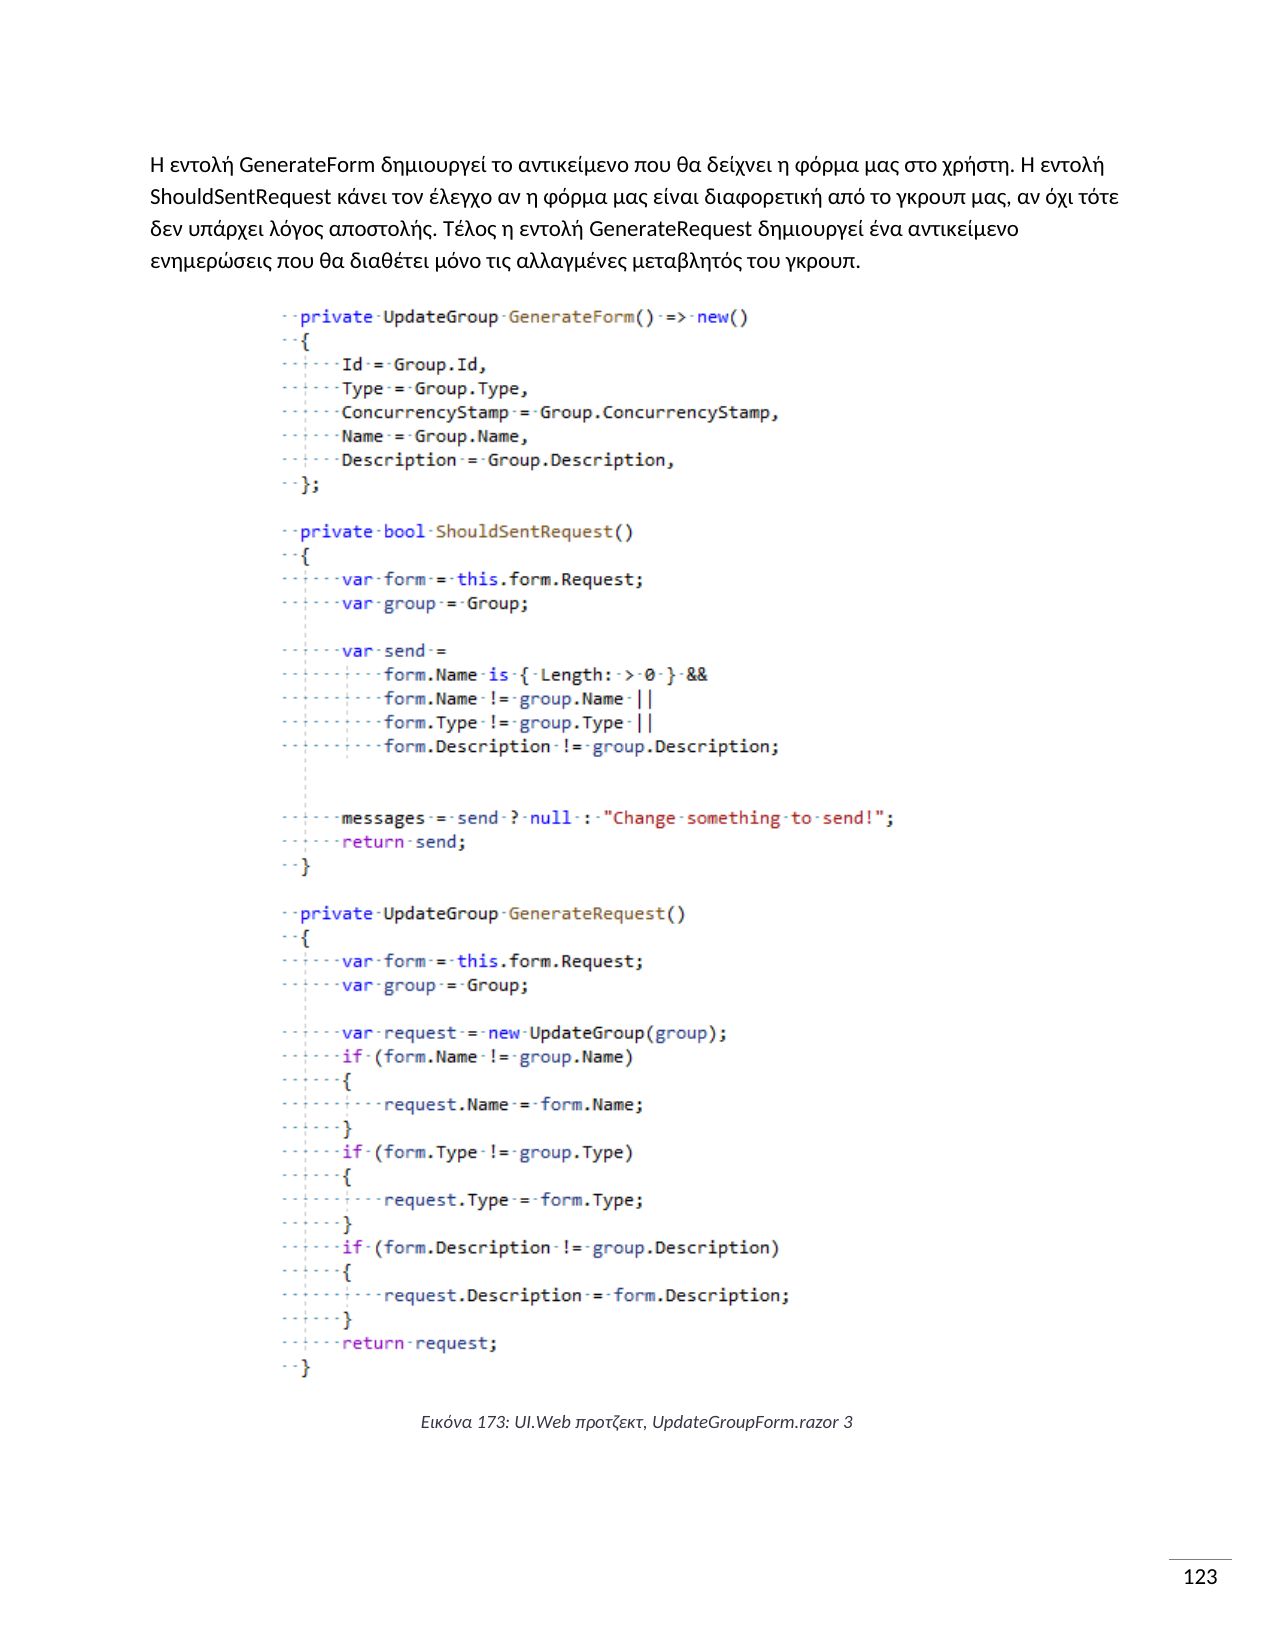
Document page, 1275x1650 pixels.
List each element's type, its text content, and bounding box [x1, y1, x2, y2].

picture [281, 299, 994, 1385]
text Η εντολή GenerateForm δημιουργεί το αντικείμενο που θα δείχνει η φόρμα μας στο χρήστη. Η εντολή ShouldSentRequest κάνει τον έλεγχο αν η φόρμα μας είναι διαφορετική από το γκρουπ μας, αν όχι τότε δεν υπάρχει λόγος αποστολής. Τέλος η εντολή GenerateRequest δημιουργεί ένα αντικείμενο ενημερώσεις που θα διαθέτει μόνο τις αλλαγμένες μεταβλητός του γκρουπ. [150, 150, 1125, 274]
text Εικόνα 173: UI.Web προτζεκτ, UpdateGroupForm.razor 3 [150, 1410, 1125, 1433]
